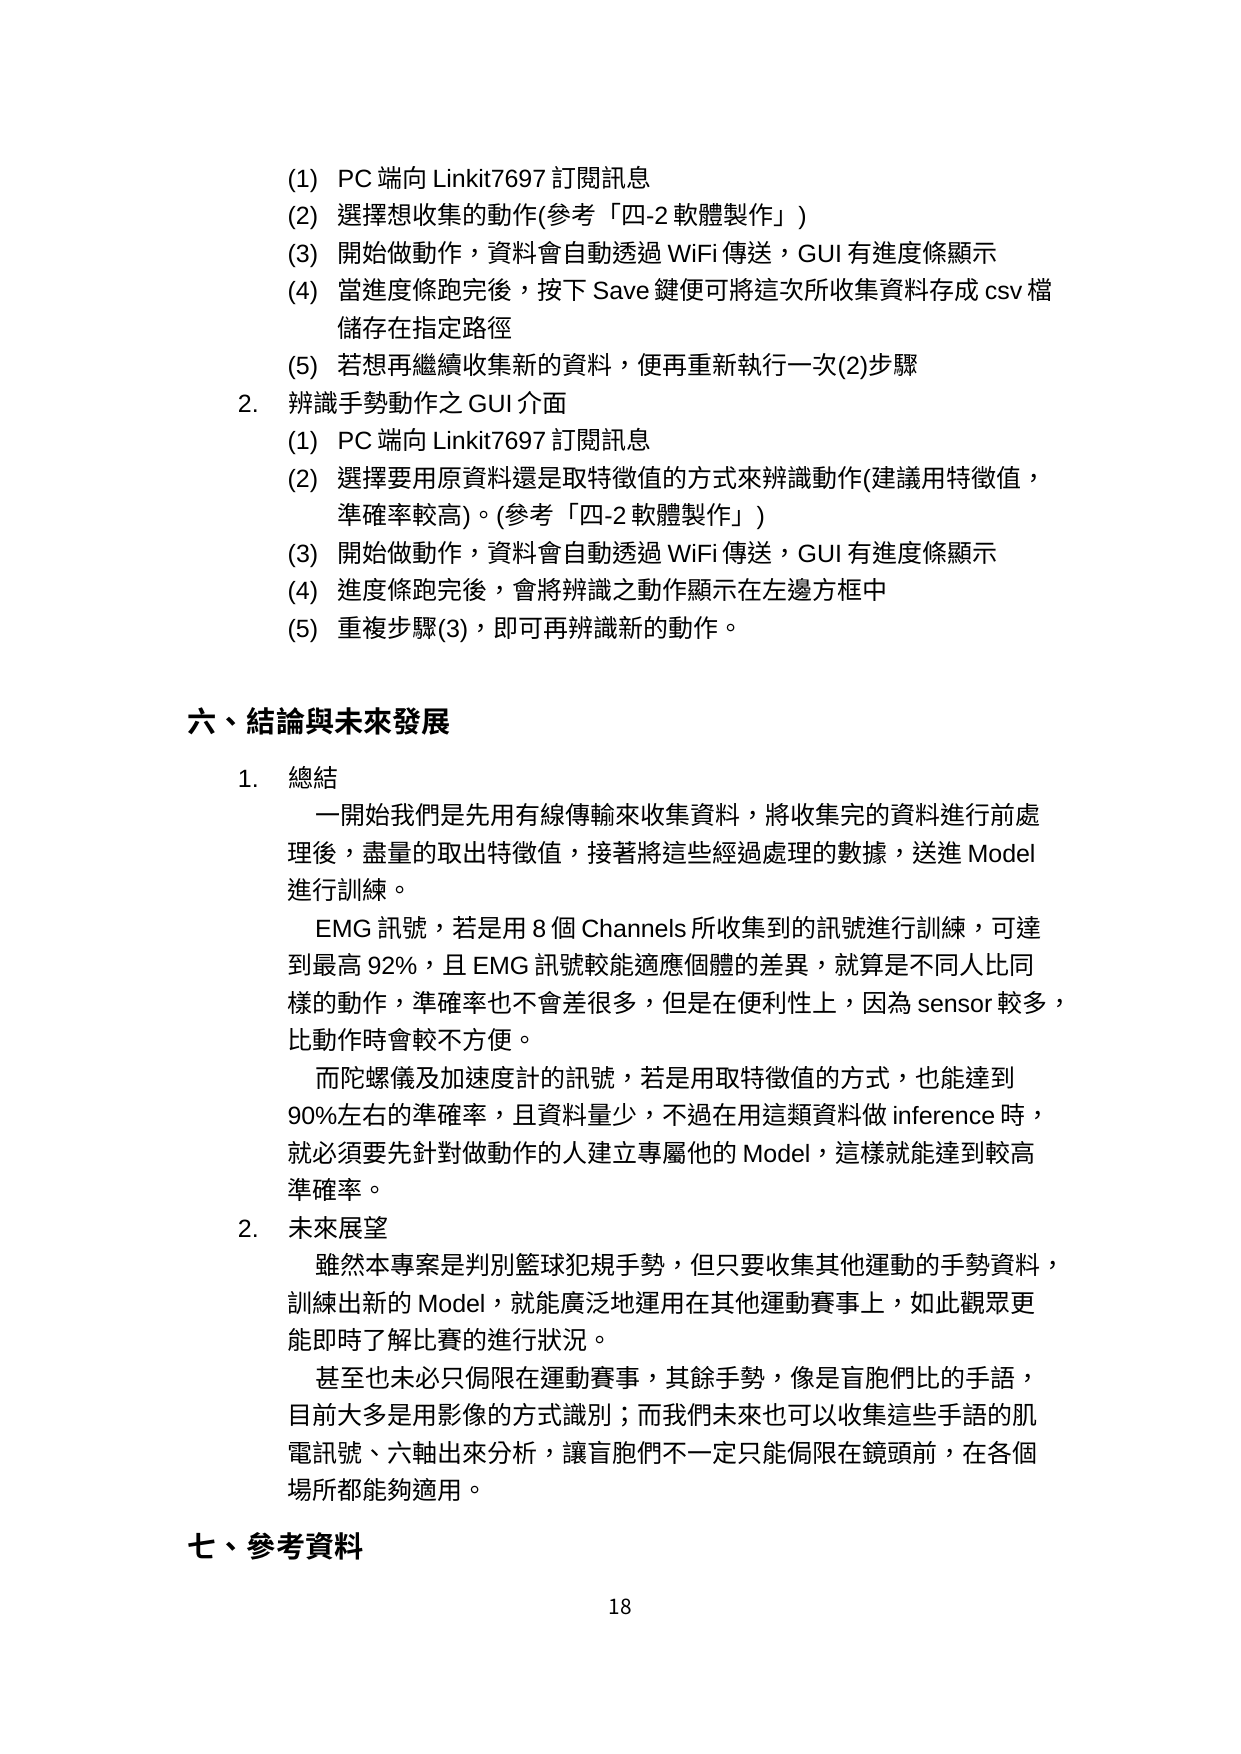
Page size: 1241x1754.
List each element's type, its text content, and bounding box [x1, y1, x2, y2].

list 一開始我們是先用有線傳輸來收集資料，將收集完的資料進行前處理後，盡量的取出特徵值，接著將這些經過處理的數據，送進Model進行訓練。 [287, 795, 1053, 908]
list 開始做動作，資料會自動透過WiFi傳送，GUI有進度條顯示 [287, 233, 1053, 270]
list 重複步驟(3)，即可再辨識新的動作。 [287, 608, 1053, 645]
list 而陀螺儀及加速度計的訊號，若是用取特徵值的方式，也能達到90%左右的準確率，且資料量少，不過在用這類資料做inference時，就必須要先針對做動作的人建立專屬他的Model，這樣就能達到較高準確率。 [287, 1058, 1053, 1208]
list PC端向Linkit7697訂閱訊息 [287, 420, 1053, 458]
list 甚至也未必只侷限在運動賽事，其餘手勢，像是盲胞們比的手語，目前大多是用影像的方式識別；而我們未來也可以收集這些手語的肌電訊號、六軸出來分析，讓盲胞們不一定只能侷限在鏡頭前，在各個場所都能夠適用。 [287, 1358, 1053, 1508]
list 選擇想收集的動作(參考「四-2軟體製作」) [287, 195, 1053, 233]
list 進度條跑完後，會將辨識之動作顯示在左邊方框中 [287, 570, 1053, 608]
list 雖然本專案是判別籃球犯規手勢，但只要收集其他運動的手勢資料，訓練出新的Model，就能廣泛地運用在其他運動賽事上，如此觀眾更能即時了解比賽的進行狀況。 [287, 1245, 1053, 1358]
list EMG訊號，若是用8個Channels所收集到的訊號進行訓練，可達到最高92%，且EMG訊號較能適應個體的差異，就算是不同人比同樣的動作，準確率也不會差很多，但是在便利性上，因為sensor較多，比動作時會較不方便。 [287, 908, 1053, 1058]
list 當進度條跑完後，按下Save鍵便可將這次所收集資料存成csv檔儲存在指定路徑 [287, 270, 1053, 345]
list PC端向Linkit7697訂閱訊息 [287, 158, 1053, 195]
list 選擇要用原資料還是取特徵值的方式來辨識動作(建議用特徵值，準確率較高)。(參考「四-2軟體製作」) [287, 458, 1053, 533]
list 開始做動作，資料會自動透過WiFi傳送，GUI有進度條顯示 [287, 533, 1053, 570]
list 辨識手勢動作之GUI介面 [238, 383, 1053, 420]
list 參考資料 [187, 1508, 1053, 1583]
list 若想再繼續收集新的資料，便再重新執行一次(2)步驟 [287, 345, 1053, 383]
list 結論與未來發展 [187, 683, 1053, 758]
list 總結 [238, 758, 1053, 795]
list 未來展望 [238, 1208, 1053, 1245]
